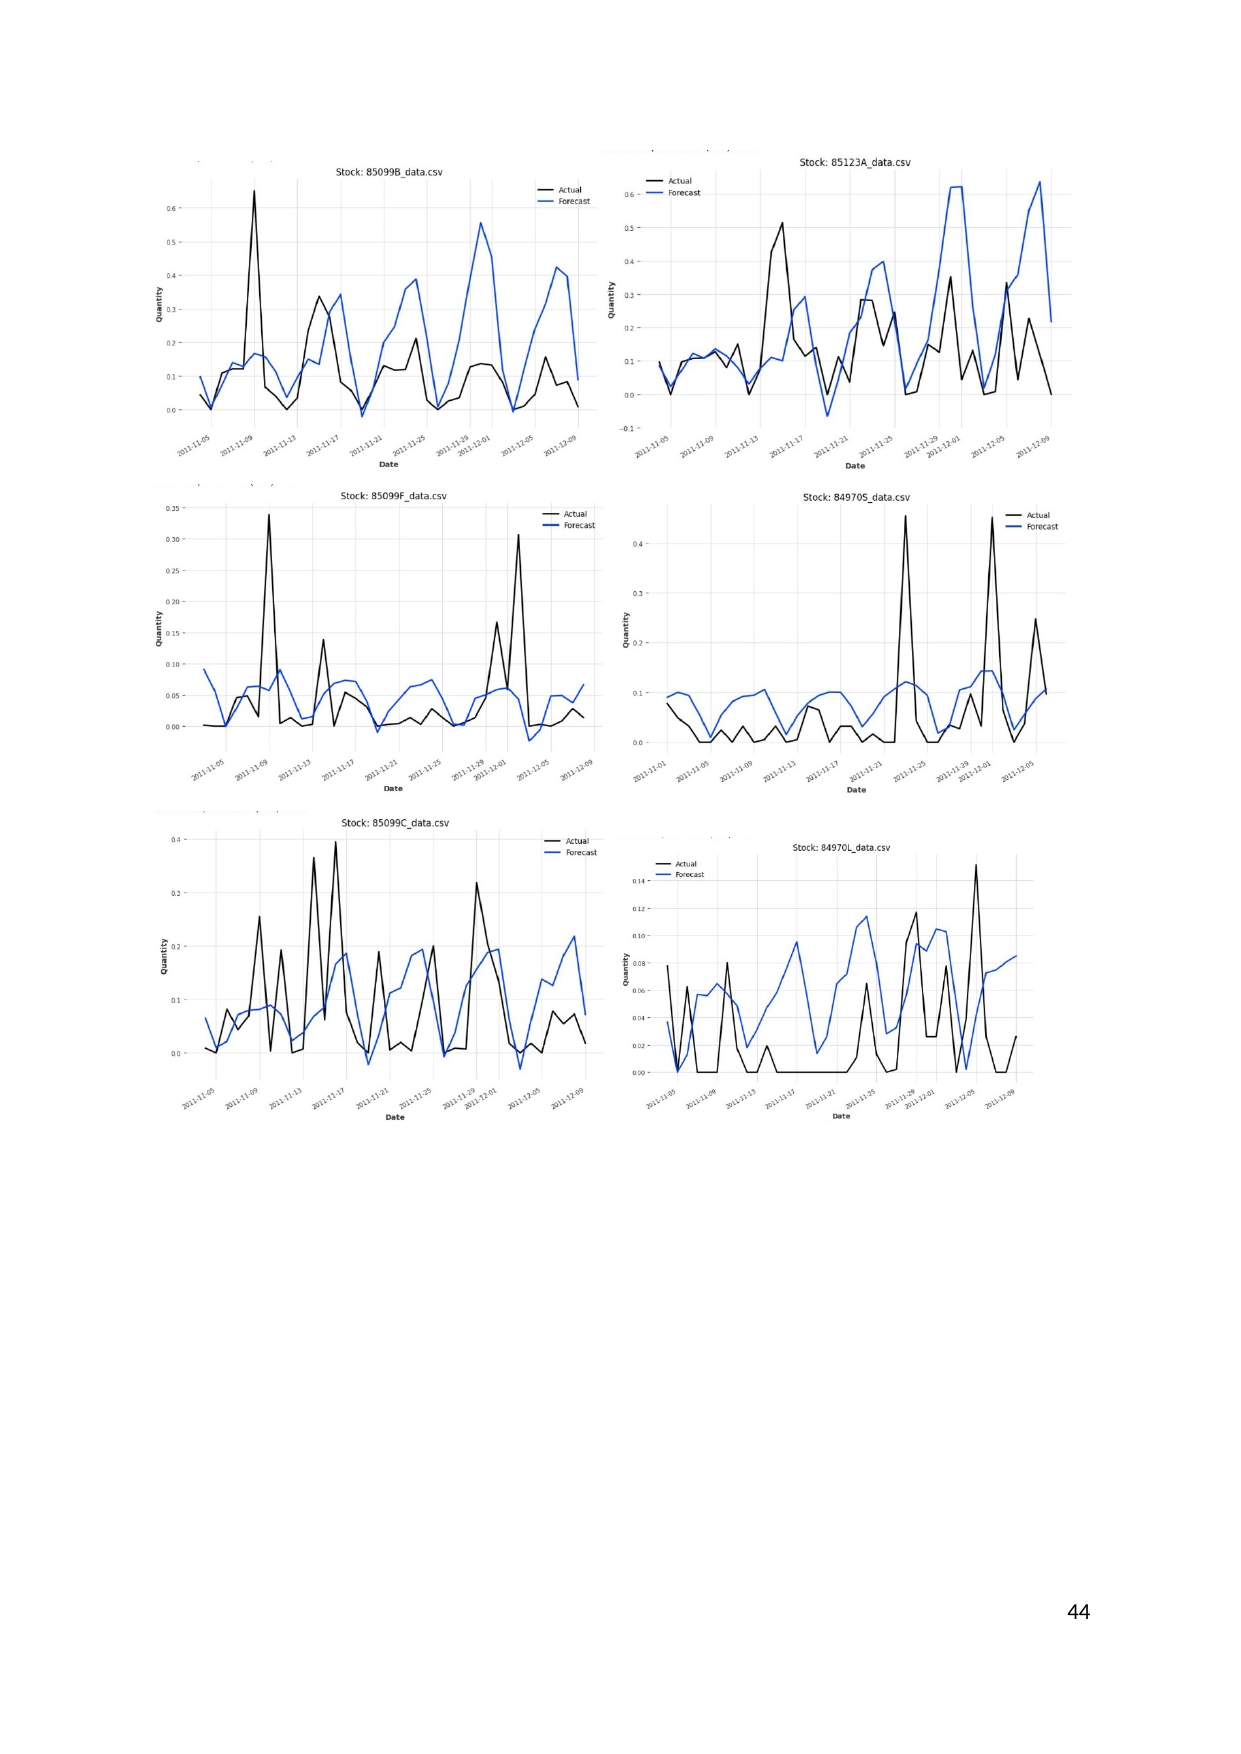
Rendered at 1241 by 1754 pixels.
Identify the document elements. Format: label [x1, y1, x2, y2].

picture [150, 811, 1047, 1123]
picture [150, 484, 1078, 797]
picture [150, 150, 1082, 471]
